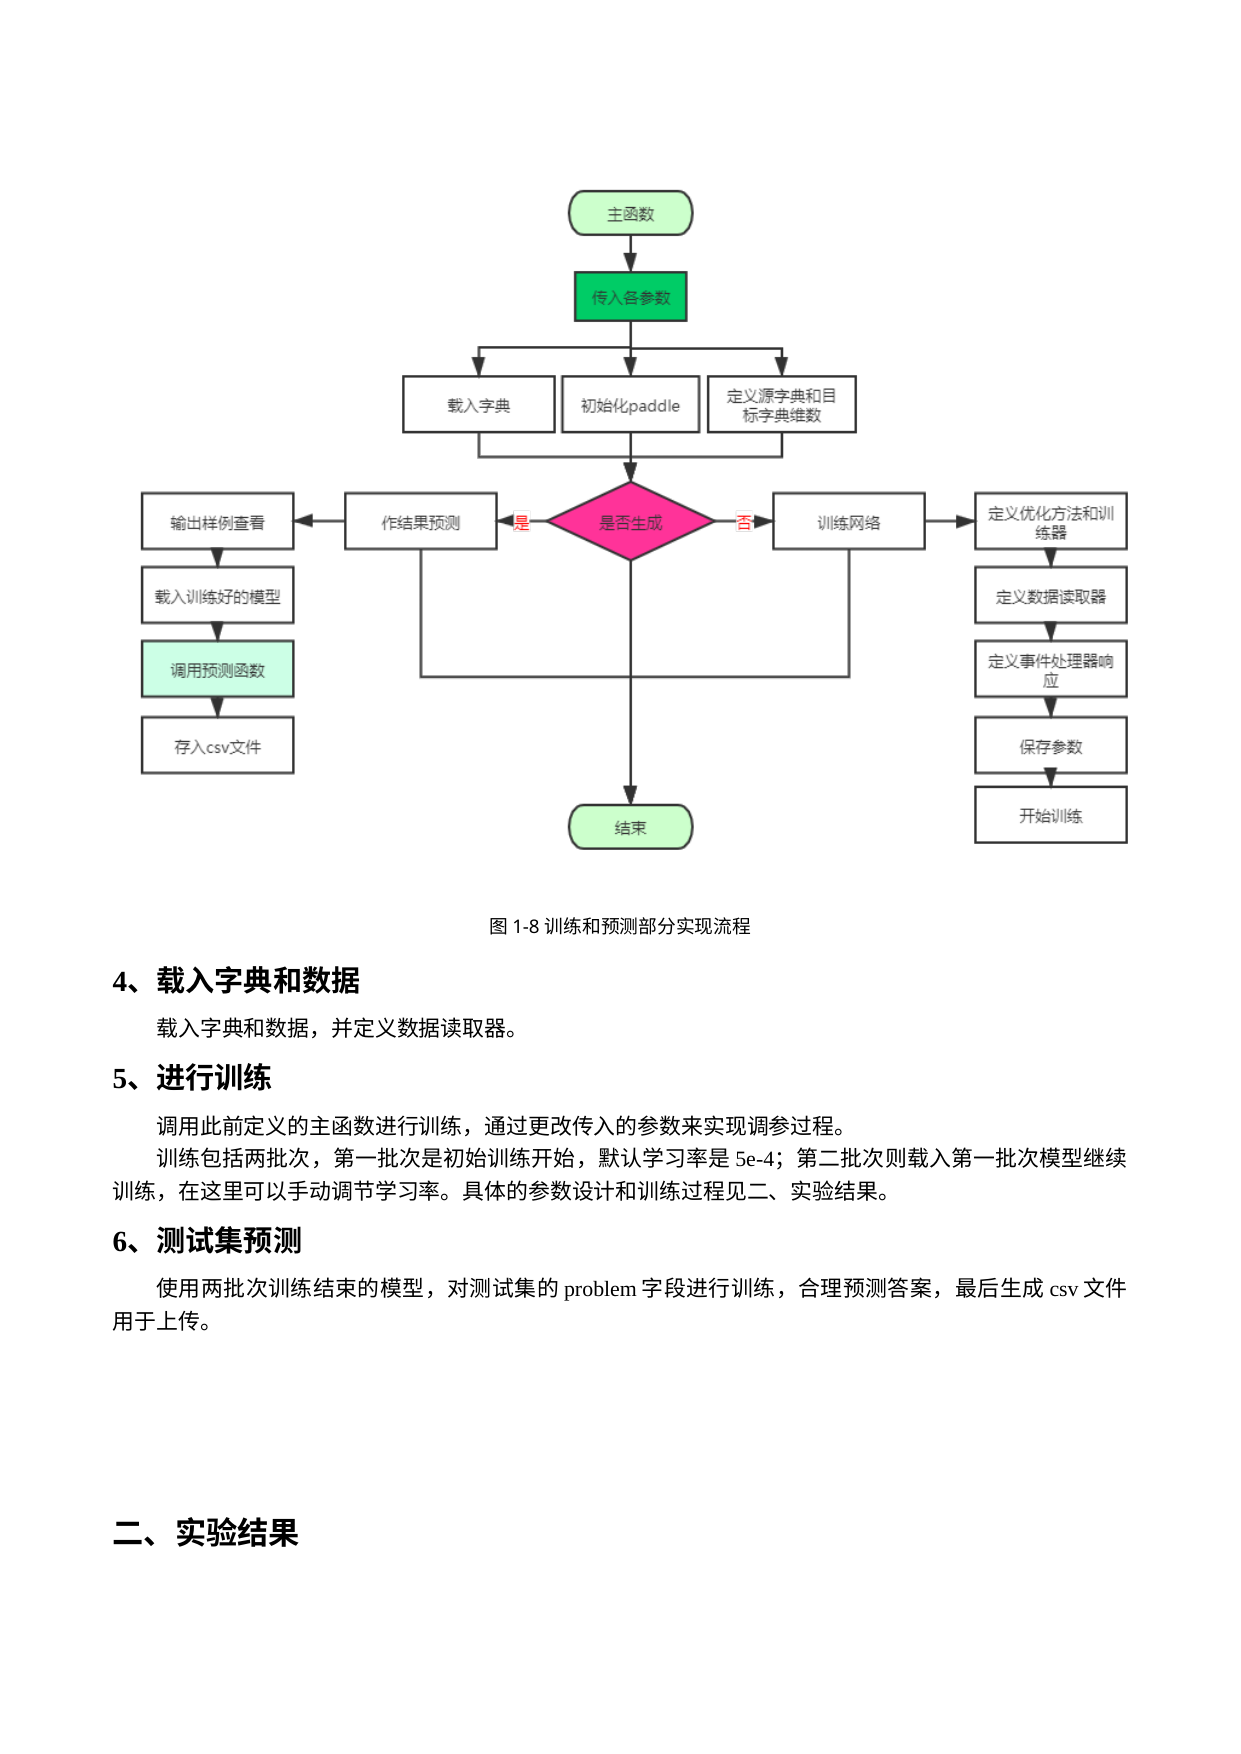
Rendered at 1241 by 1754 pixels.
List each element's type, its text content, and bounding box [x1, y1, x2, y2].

text 训练包括两批次，第一批次是初始训练开始，默认学习率是5e-4；第二批次则载入第一批次模型继续训练，在这里可以手动调节学习率。具体的参数设计和训练过程见二、实验结果。 [112, 1141, 1128, 1206]
text 二、实验结果 [112, 1498, 1128, 1563]
text 4、载入字典和数据 [112, 946, 1128, 1011]
text 图1-8 训练和预测部分实现流程 [112, 912, 1128, 939]
text 载入字典和数据，并定义数据读取器。 [112, 1011, 1128, 1043]
picture [112, 162, 1157, 879]
text 6、测试集预测 [112, 1206, 1128, 1271]
text 5、进行训练 [112, 1043, 1128, 1108]
text 使用两批次训练结束的模型，对测试集的problem字段进行训练，合理预测答案，最后生成csv文件用于上传。 [112, 1271, 1128, 1336]
text 调用此前定义的主函数进行训练，通过更改传入的参数来实现调参过程。 [112, 1108, 1128, 1141]
